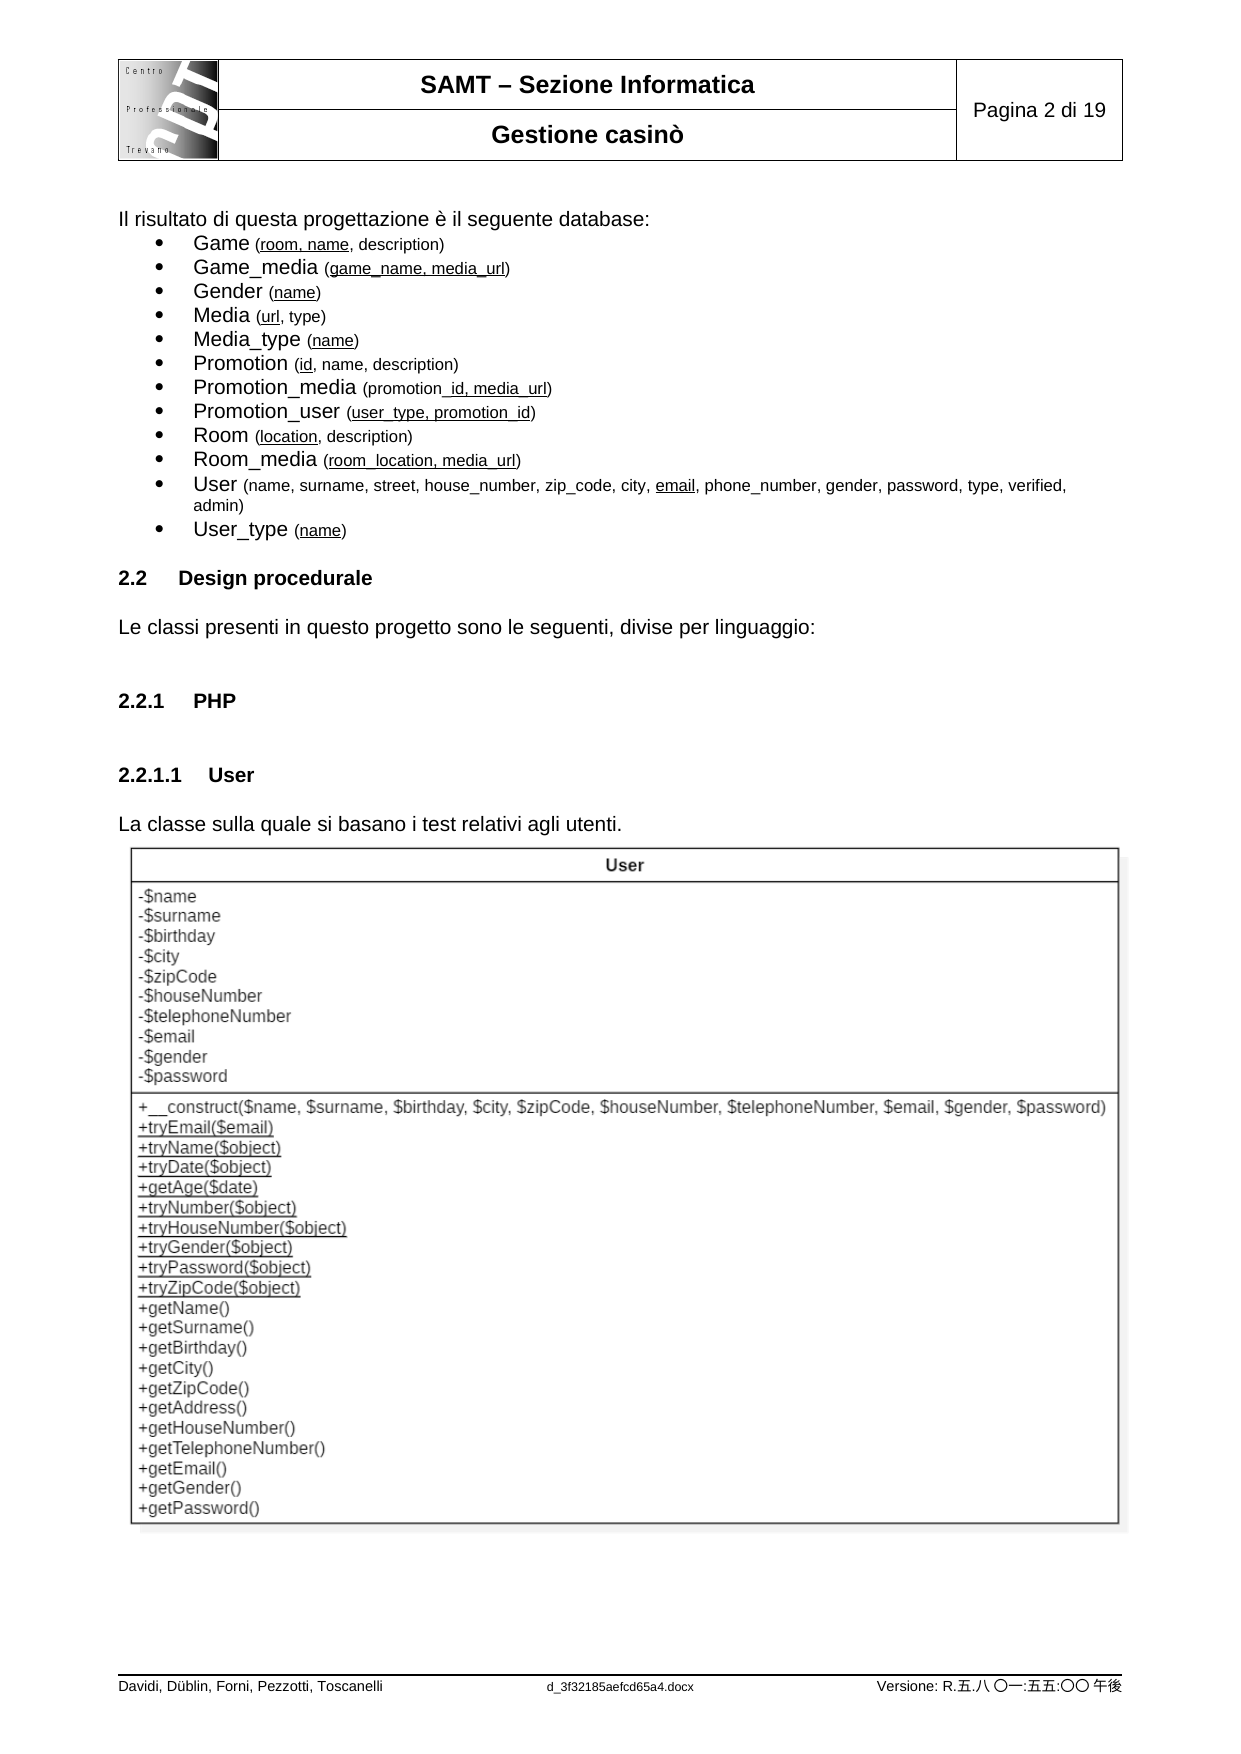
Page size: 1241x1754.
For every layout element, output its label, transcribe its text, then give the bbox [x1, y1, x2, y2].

picture [118, 835, 1171, 1576]
list Game_media (game_name, media_url) [156, 255, 1122, 279]
list Room_media (room_location, media_url) [156, 447, 1122, 471]
text Le classi presenti in questo progetto sono le seguenti, divise per linguaggio: [118, 615, 1122, 639]
list Media_type (name) [156, 327, 1122, 351]
list Promotion (id, name, description) [156, 351, 1122, 375]
list User (name, surname, street, house_number, zip_code, city, email, phone_number, gender, password, type, verified, admin) [156, 471, 1122, 514]
list Room (location, description) [156, 423, 1122, 447]
picture [118, 60, 218, 159]
list User_type (name) [156, 514, 1122, 541]
text La classe sulla quale si basano i test relativi agli utenti. [118, 812, 1122, 835]
subtitle Design procedurale [118, 566, 1122, 590]
subtitle PHP [118, 689, 1122, 713]
subtitle User [118, 763, 1122, 787]
list Promotion_user (user_type, promotion_id) [156, 399, 1122, 423]
list Promotion_media (promotion_id, media_url) [156, 375, 1122, 399]
text Il risultato di questa progettazione è il seguente database: [118, 207, 1122, 231]
list Gender (name) [156, 279, 1122, 303]
list Media (url, type) [156, 303, 1122, 327]
list Game (room, name, description) [156, 231, 1122, 255]
